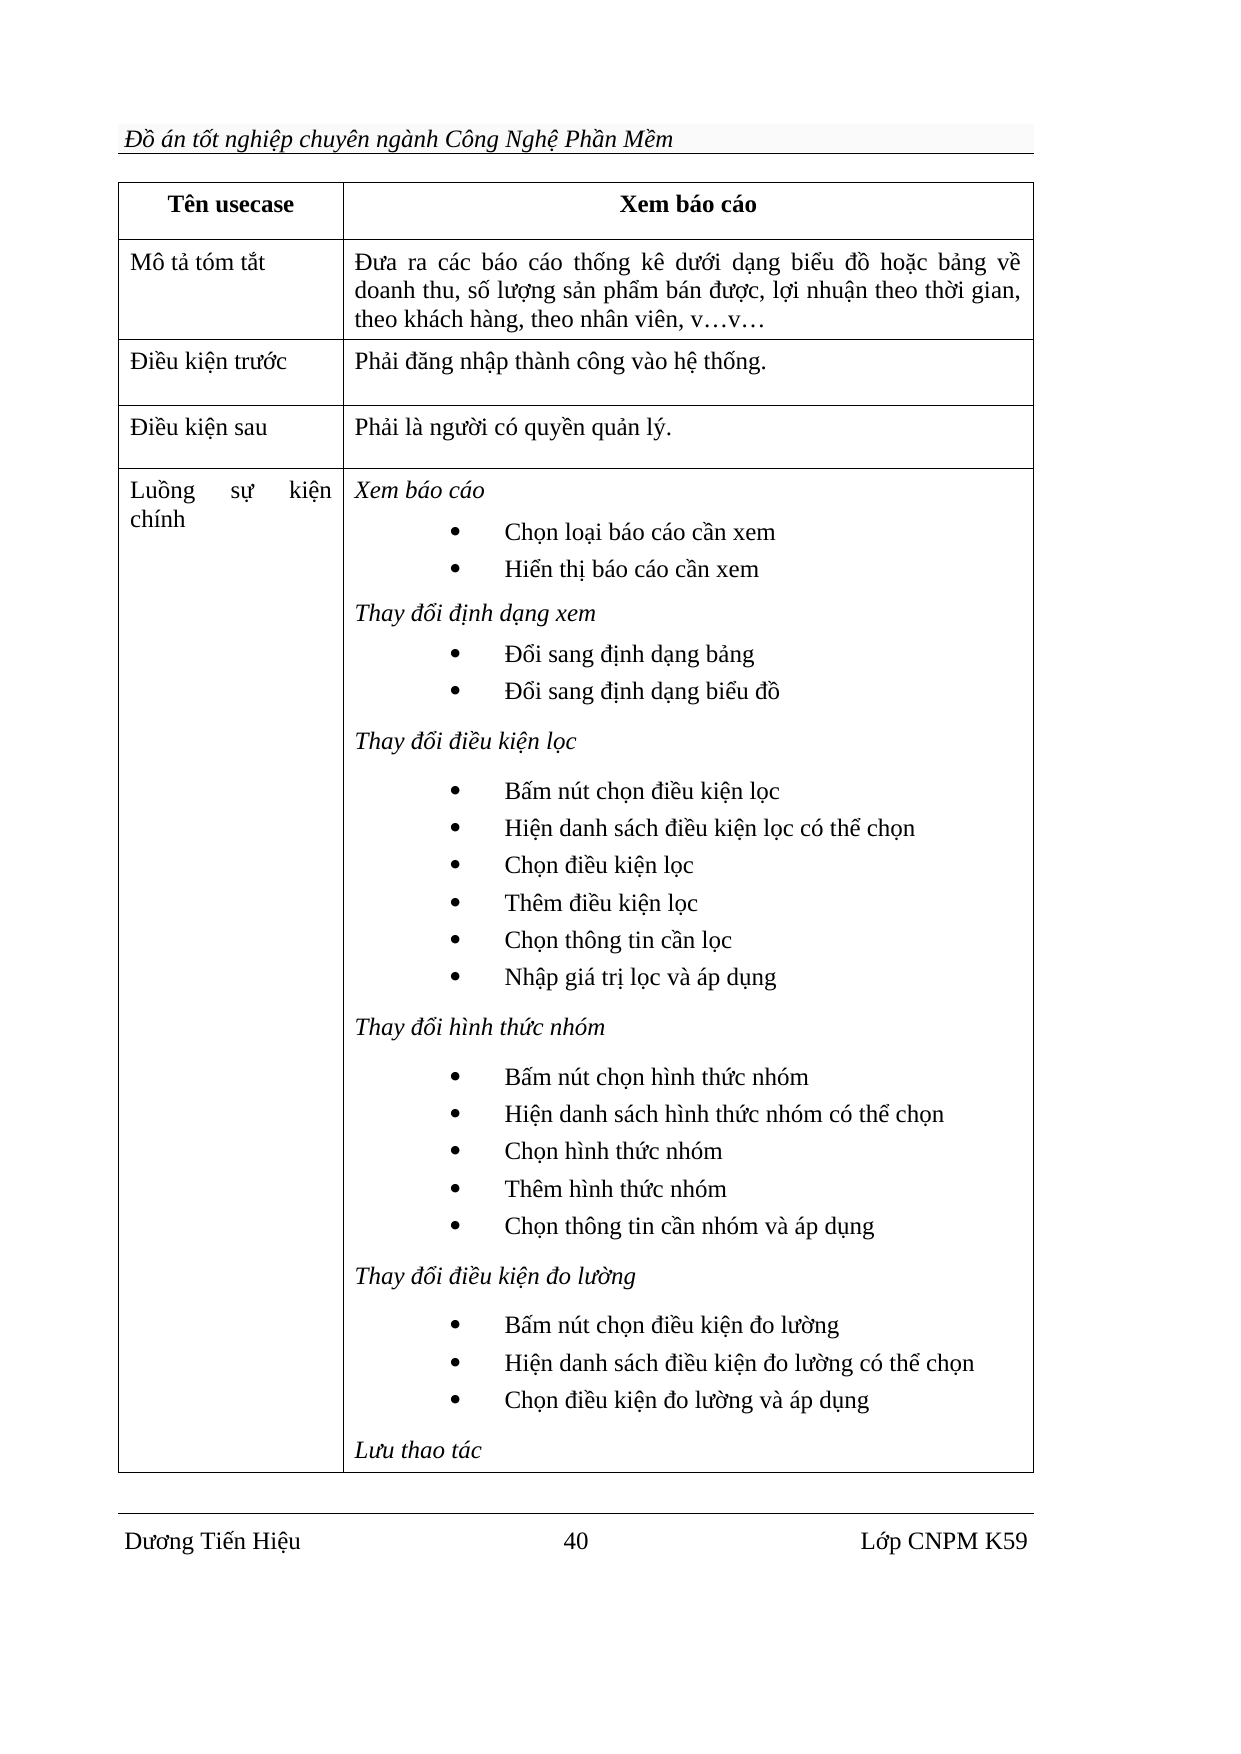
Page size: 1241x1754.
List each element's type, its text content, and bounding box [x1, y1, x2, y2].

table_cell Điều kiện sau [119, 406, 343, 468]
table_cell Mô tả tóm tắt [119, 240, 343, 339]
table_cell Điều kiện trước [119, 340, 343, 404]
table_cell Đưa ra các báo cáo thống kê dưới dạng biểu đồ hoặc bảng về doanh thu, số lượng sản phẩm bán được, lợi nhuận theo thời gian, theo khách hàng, theo nhân viên, v…v… [344, 240, 1033, 339]
table_header Xem báo cáo [344, 183, 1033, 239]
table_cell Phải đăng nhập thành công vào hệ thống. [344, 340, 1033, 404]
table_header Tên usecase [119, 183, 343, 239]
table_cell Phải là người có quyền quản lý. [344, 406, 1033, 468]
table_cell Luồng sự kiện chính [119, 469, 343, 1472]
